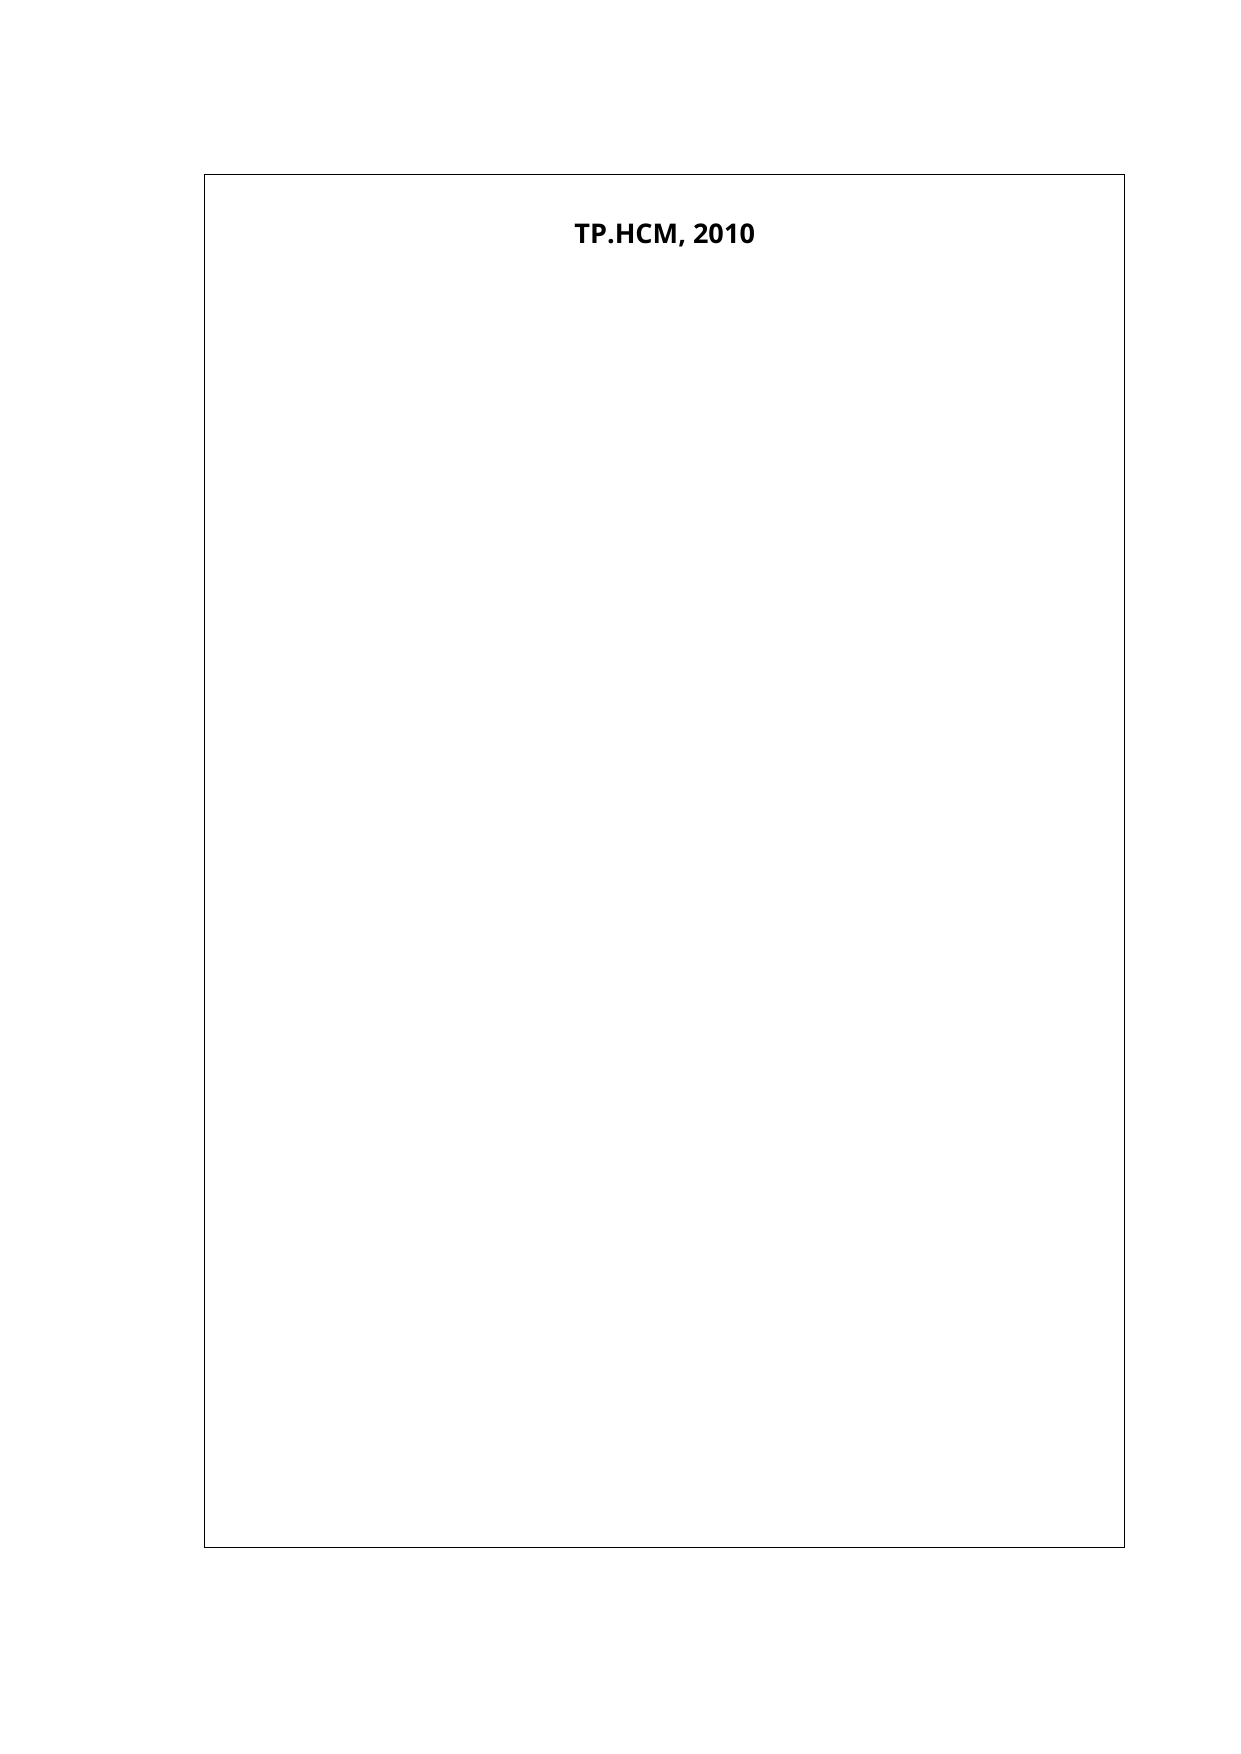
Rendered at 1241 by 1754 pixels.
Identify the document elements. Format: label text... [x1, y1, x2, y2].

text TP.HCM, 2010 [207, 214, 1122, 251]
